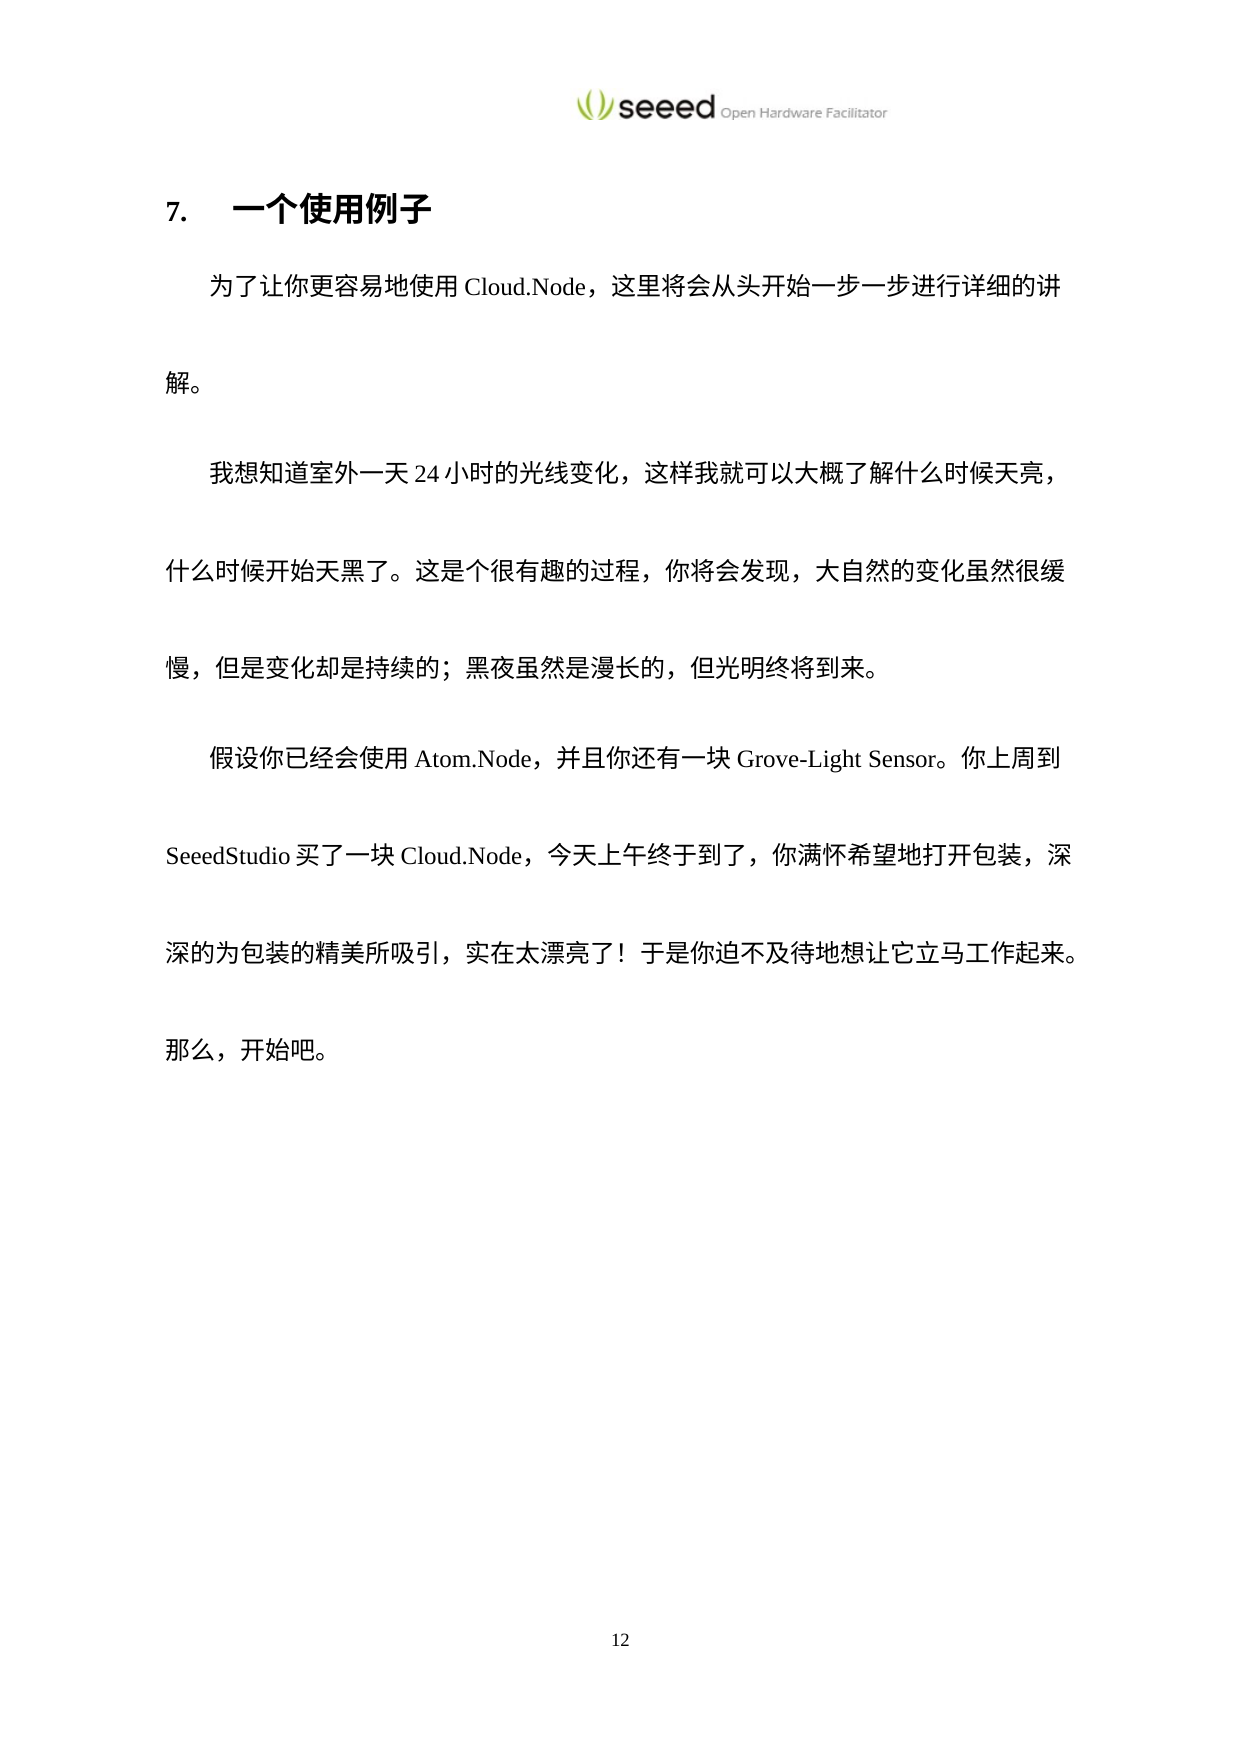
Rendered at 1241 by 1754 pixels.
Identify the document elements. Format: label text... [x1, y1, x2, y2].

picture [569, 88, 891, 120]
text 假设你已经会使用Atom.Node，并且你还有一块Grove-Light Sensor。你上周到SeeedStudio买了一块Cloud.Node，今天上午终于到了，你满怀希望地打开包装，深深的为包装的精美所吸引，实在太漂亮了！于是你迫不及待地想让它立马工作起来。那么，开始吧。 [165, 724, 1075, 1081]
text 为了让你更容易地使用Cloud.Node，这里将会从头开始一步一步进行详细的讲解。 [165, 252, 1075, 414]
text 我想知道室外一天24小时的光线变化，这样我就可以大概了解什么时候天亮，什么时候开始天黑了。这是个很有趣的过程，你将会发现，大自然的变化虽然很缓慢，但是变化却是持续的；黑夜虽然是漫长的，但光明终将到来。 [165, 439, 1075, 699]
subtitle 一个使用例子 [165, 174, 1075, 239]
